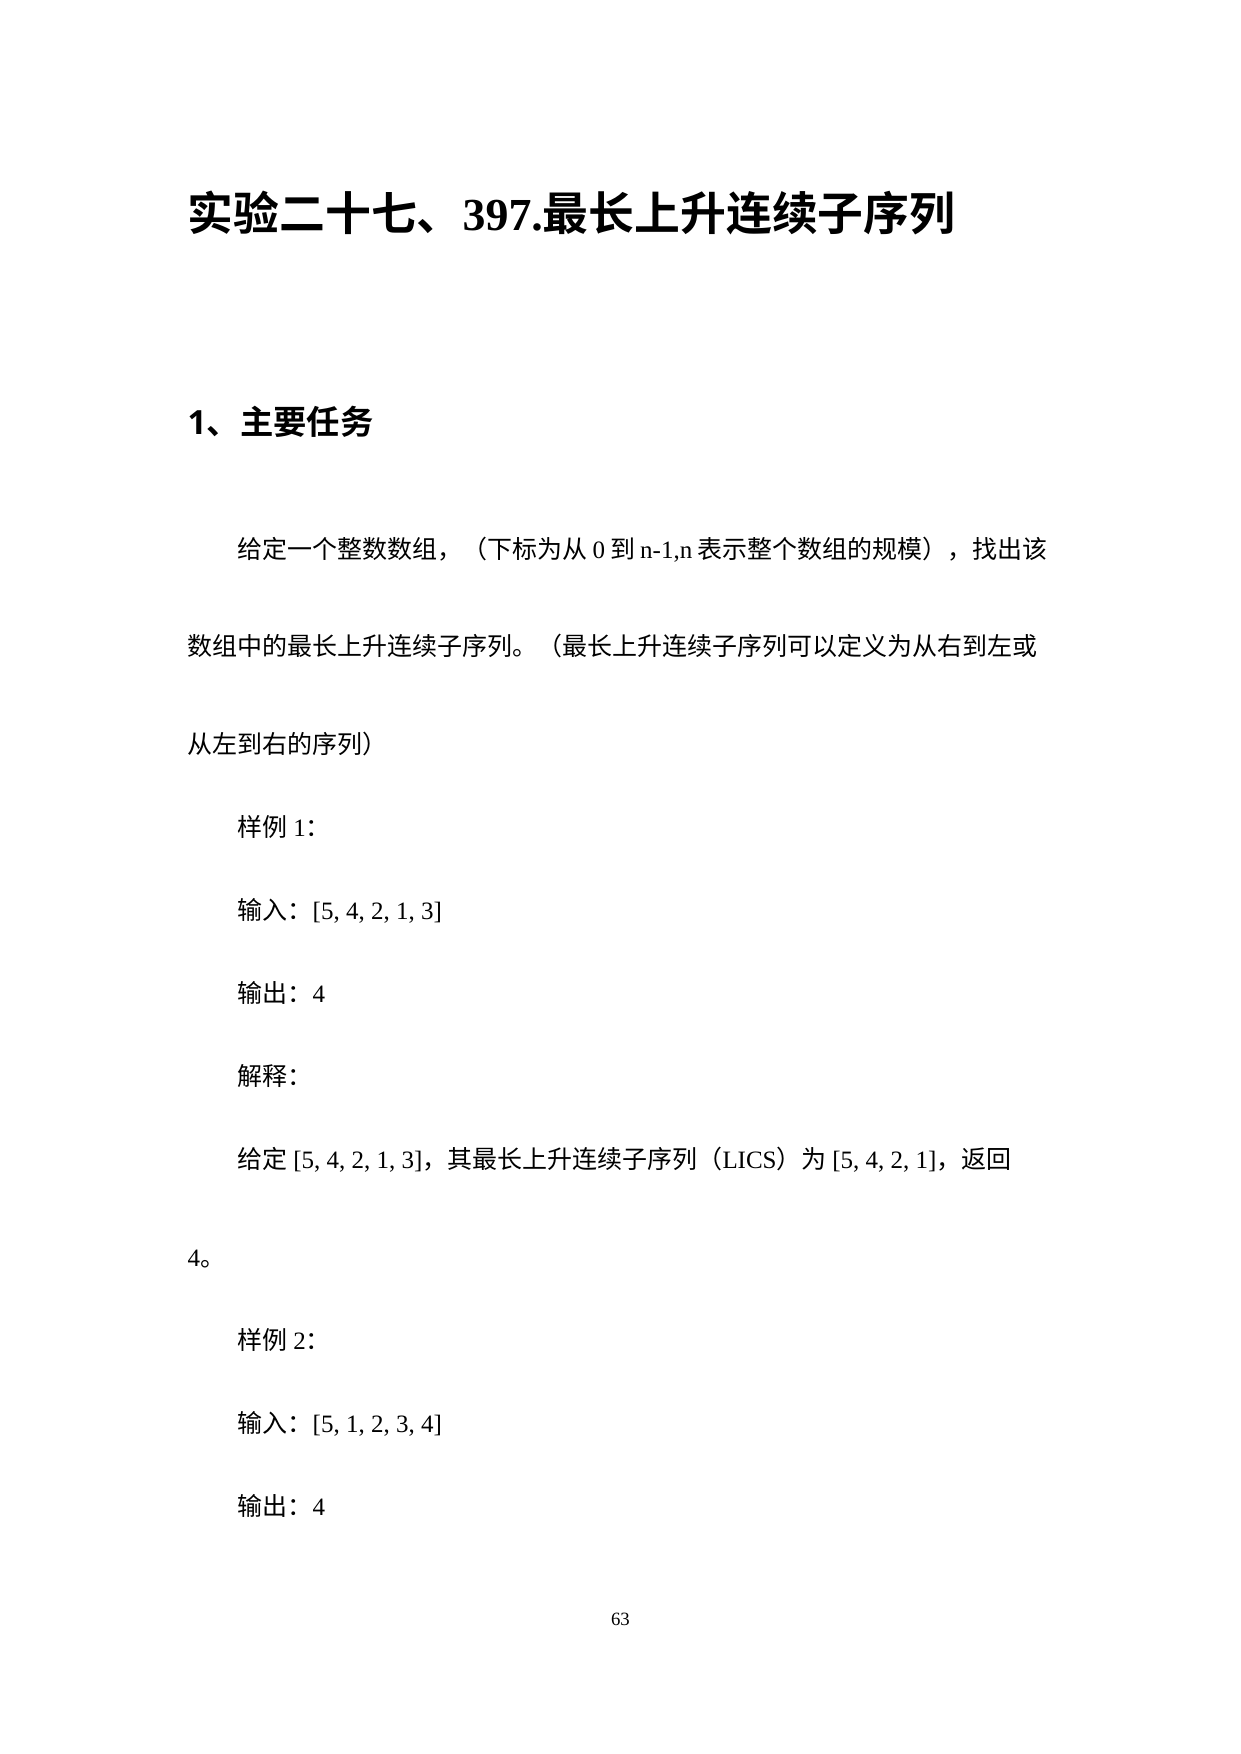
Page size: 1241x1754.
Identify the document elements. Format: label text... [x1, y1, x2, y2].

text 输出：4 [187, 959, 1053, 1024]
subtitle 1、主要任务 [187, 387, 1053, 452]
text 给定一个整数数组，（下标为从0到n-1,n表示整个数组的规模），找出该数组中的最长上升连续子序列。（最长上升连续子序列可以定义为从右到左或从左到右的序列） [187, 515, 1053, 775]
subtitle 实验二十七、397.最长上升连续子序列 [187, 162, 1053, 259]
text 解释： [187, 1042, 1053, 1107]
text 样例 2： [187, 1306, 1053, 1371]
text 输出：4 [187, 1472, 1053, 1537]
text 输入：[5, 1, 2, 3, 4] [187, 1389, 1053, 1454]
text 给定 [5, 4, 2, 1, 3]，其最长上升连续子序列（LICS）为 [5, 4, 2, 1]，返回 4。 [187, 1125, 1053, 1288]
text 样例 1： [187, 793, 1053, 858]
text 输入：[5, 4, 2, 1, 3] [187, 876, 1053, 941]
